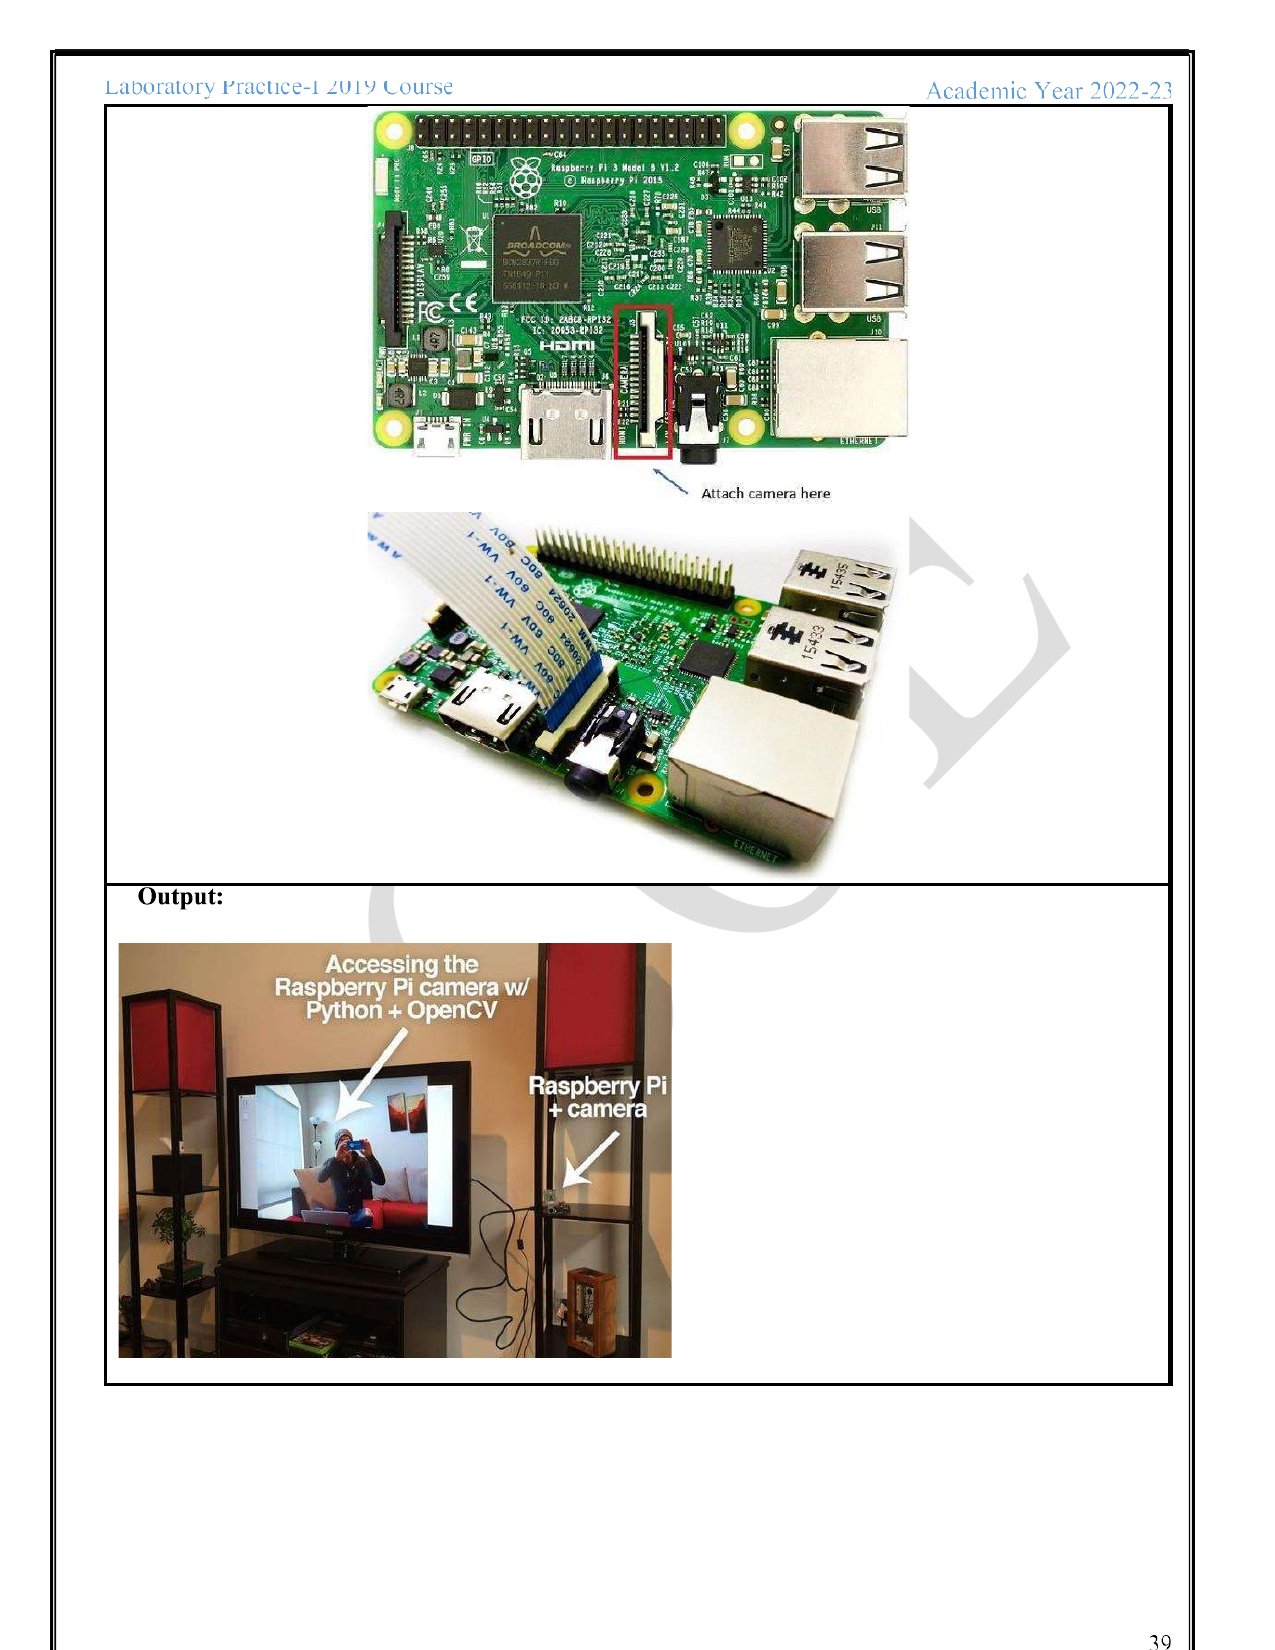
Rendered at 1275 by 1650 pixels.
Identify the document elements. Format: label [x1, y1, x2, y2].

picture [118, 943, 672, 1358]
picture [925, 81, 1172, 99]
table_cell [107, 886, 1168, 1383]
table_header [107, 107, 367, 883]
picture [367, 106, 910, 883]
table_header [910, 107, 1168, 883]
picture [1149, 1635, 1171, 1650]
picture [55, 49, 1189, 56]
picture [104, 81, 453, 99]
